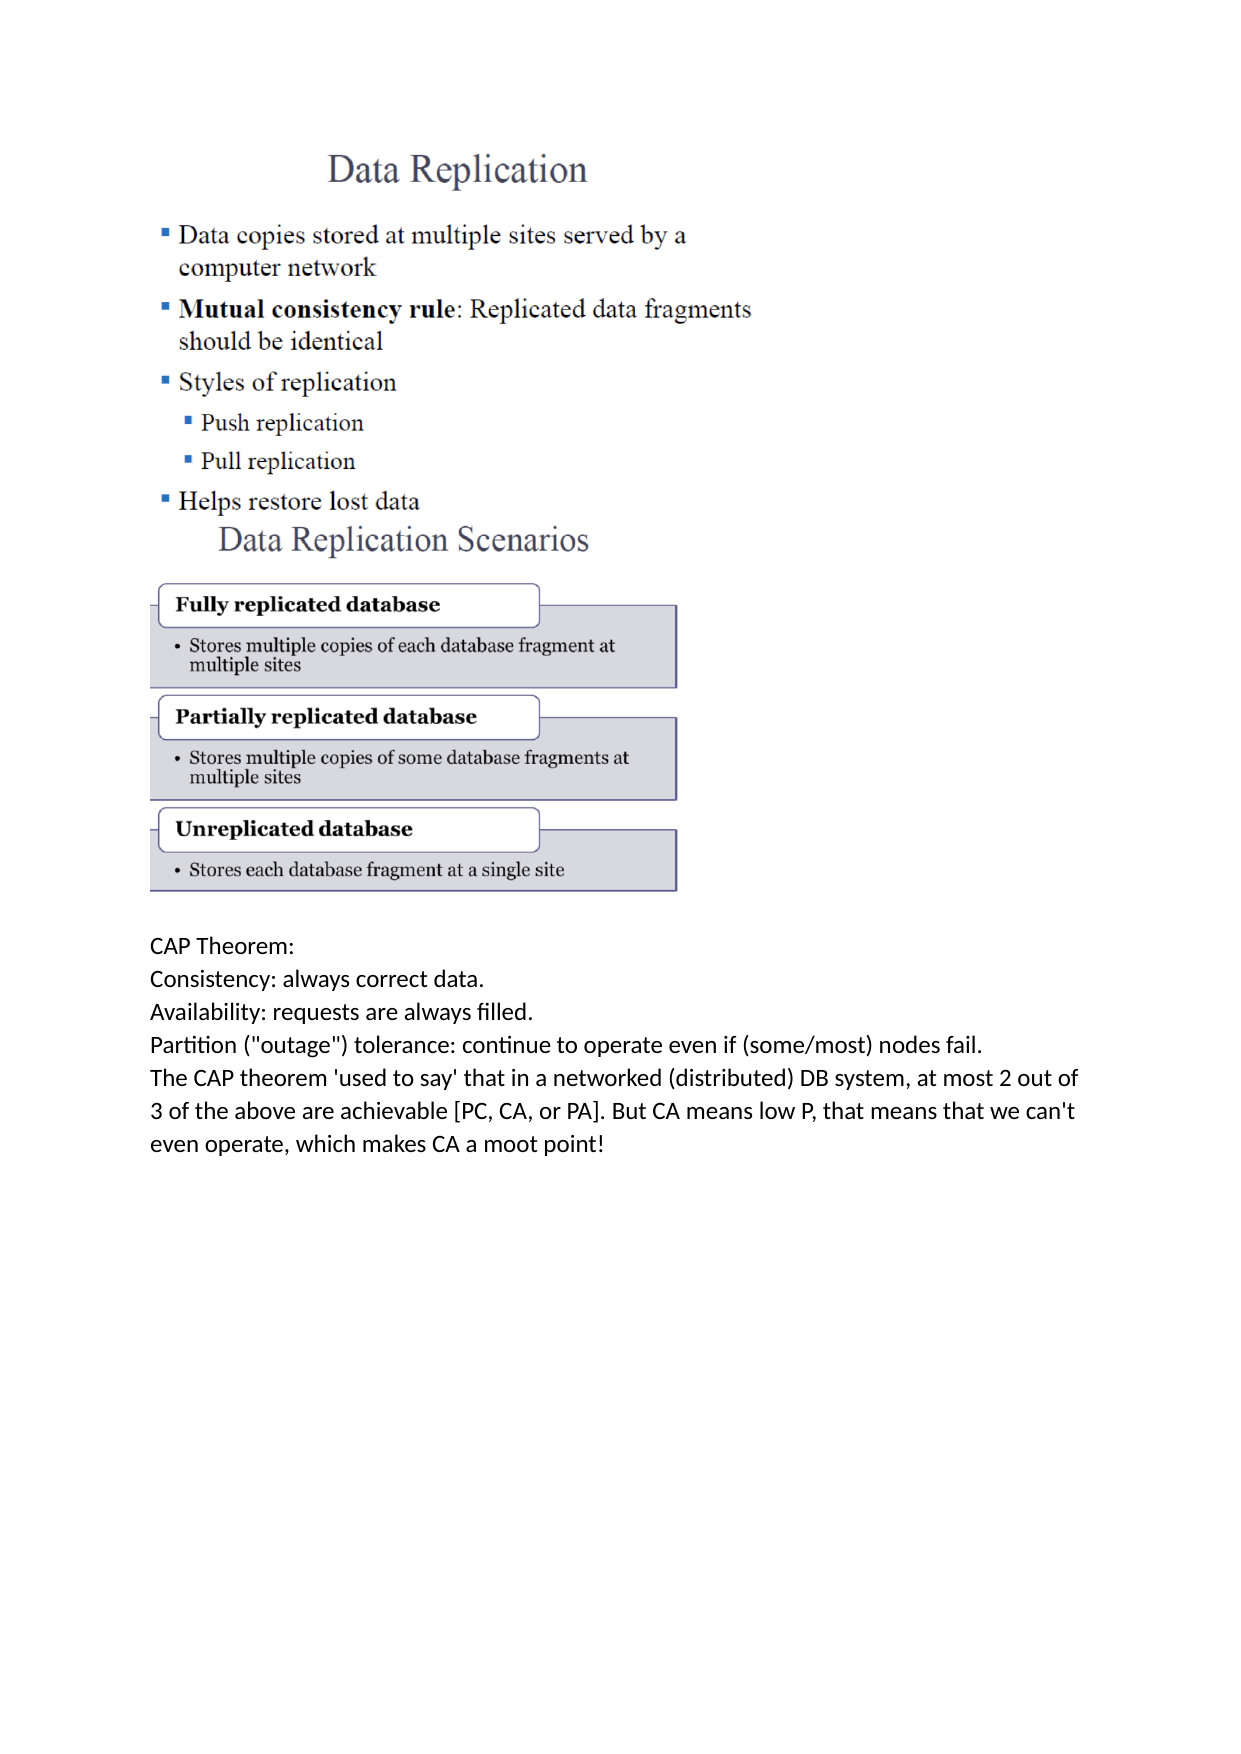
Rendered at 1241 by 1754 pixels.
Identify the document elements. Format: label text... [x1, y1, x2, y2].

text Consistency: always correct data. [150, 963, 1090, 994]
picture [150, 150, 759, 518]
text Availability: requests are always filled. [150, 996, 1090, 1027]
picture [150, 520, 682, 896]
text Partition ("outage") tolerance: continue to operate even if (some/most) nodes fail. [150, 1029, 1090, 1060]
text The CAP theorem 'used to say' that in a networked (distributed) DB system, at most 2 out of 3 of the above are achievable [PC, CA, or PA]. But CA means low P, that means that we can't even operate, which makes CA a moot point! [150, 1062, 1090, 1158]
text CAP Theorem: [150, 930, 1090, 961]
